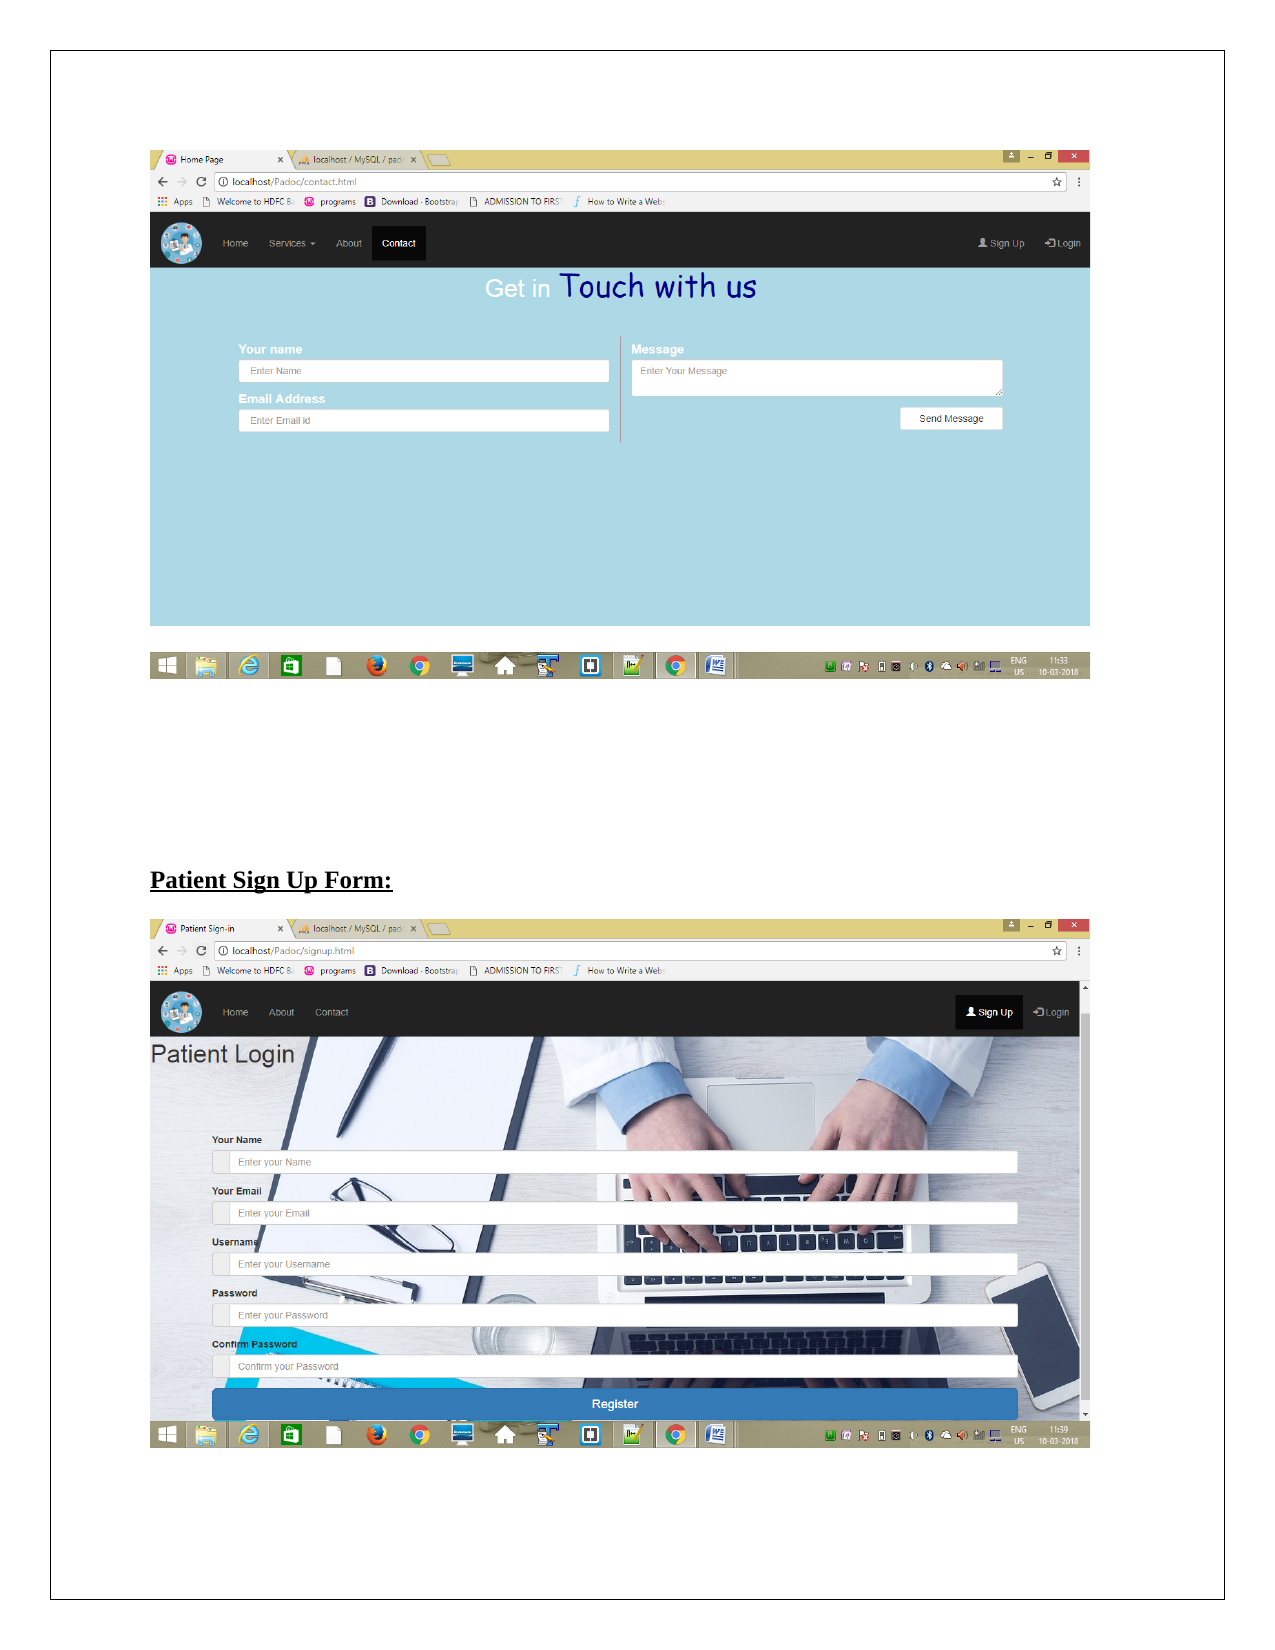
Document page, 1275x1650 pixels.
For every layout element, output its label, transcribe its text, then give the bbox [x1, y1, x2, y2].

text Patient Sign Up Form: [150, 865, 1125, 894]
picture [150, 150, 1091, 679]
picture [150, 919, 1091, 1448]
